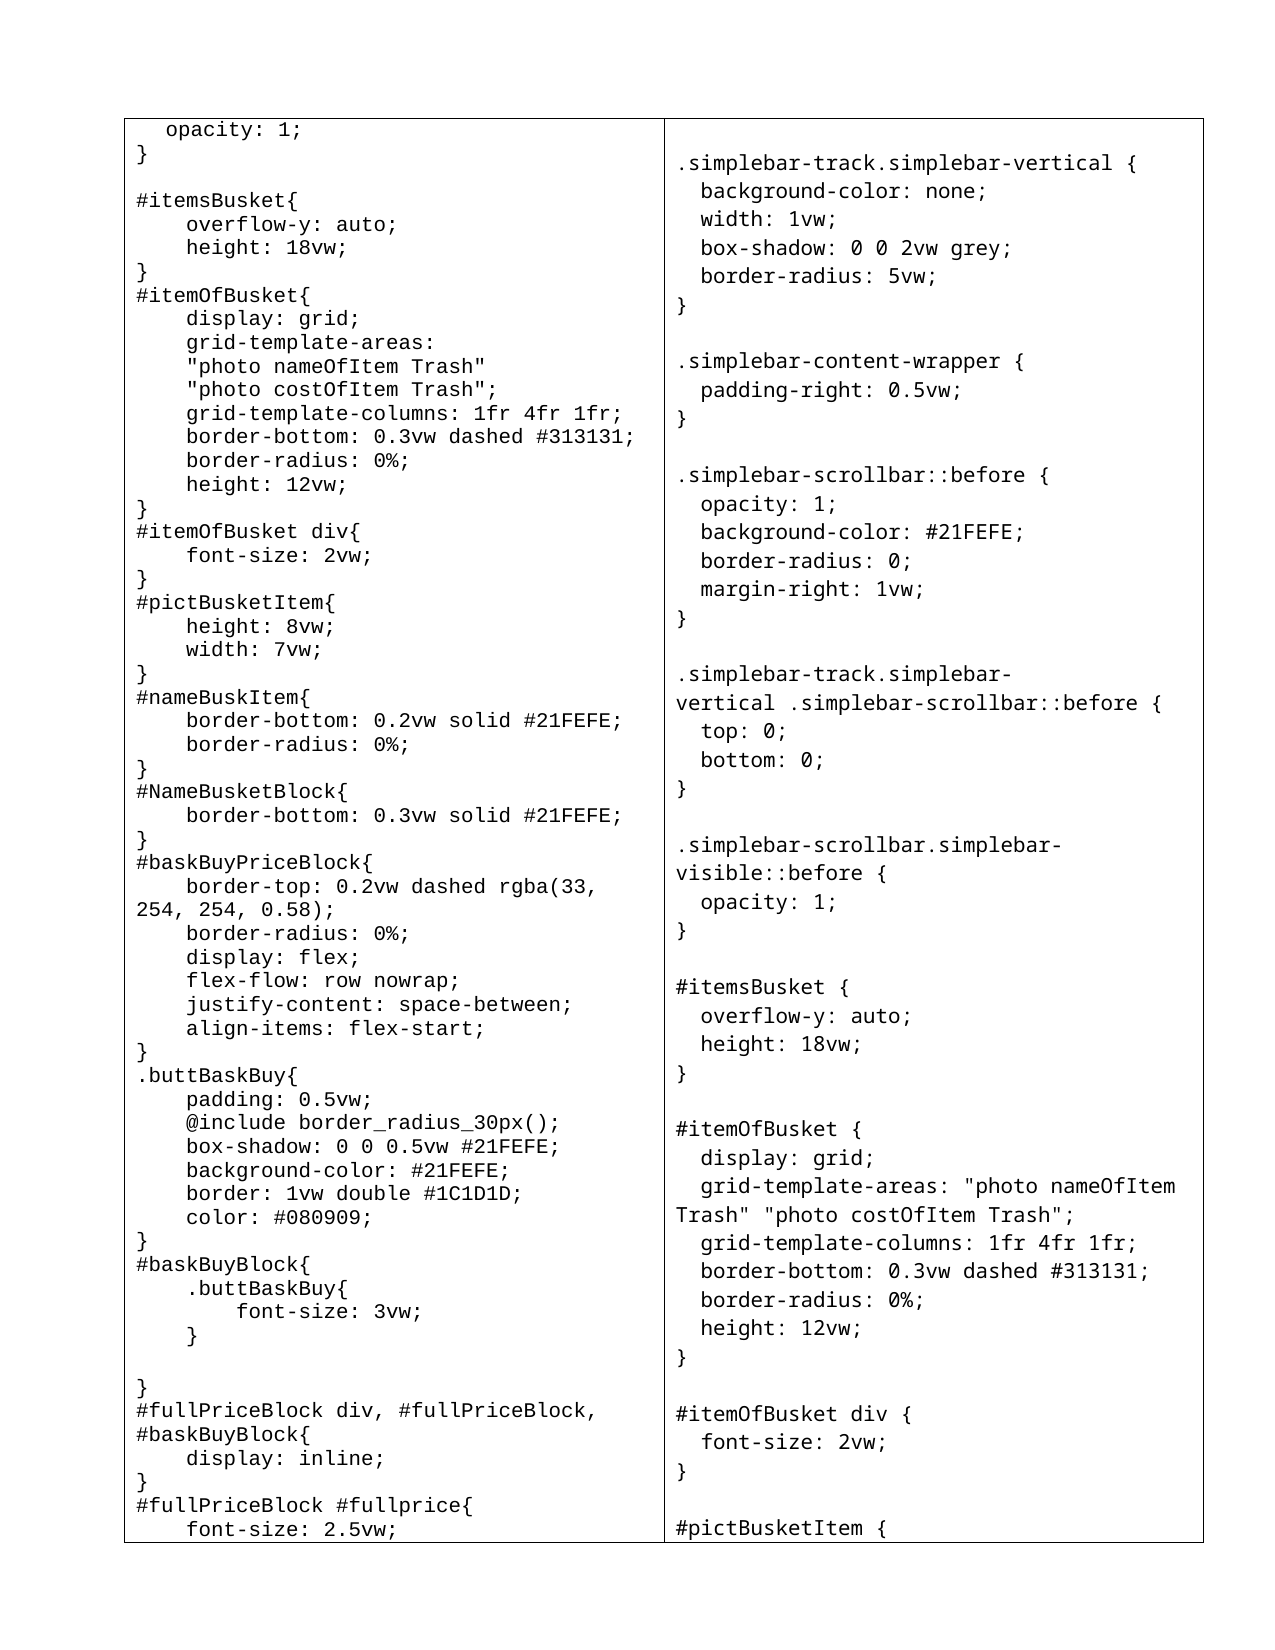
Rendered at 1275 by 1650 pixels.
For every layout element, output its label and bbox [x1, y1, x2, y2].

table_header [125, 119, 664, 1542]
table_header [665, 119, 1203, 1542]
